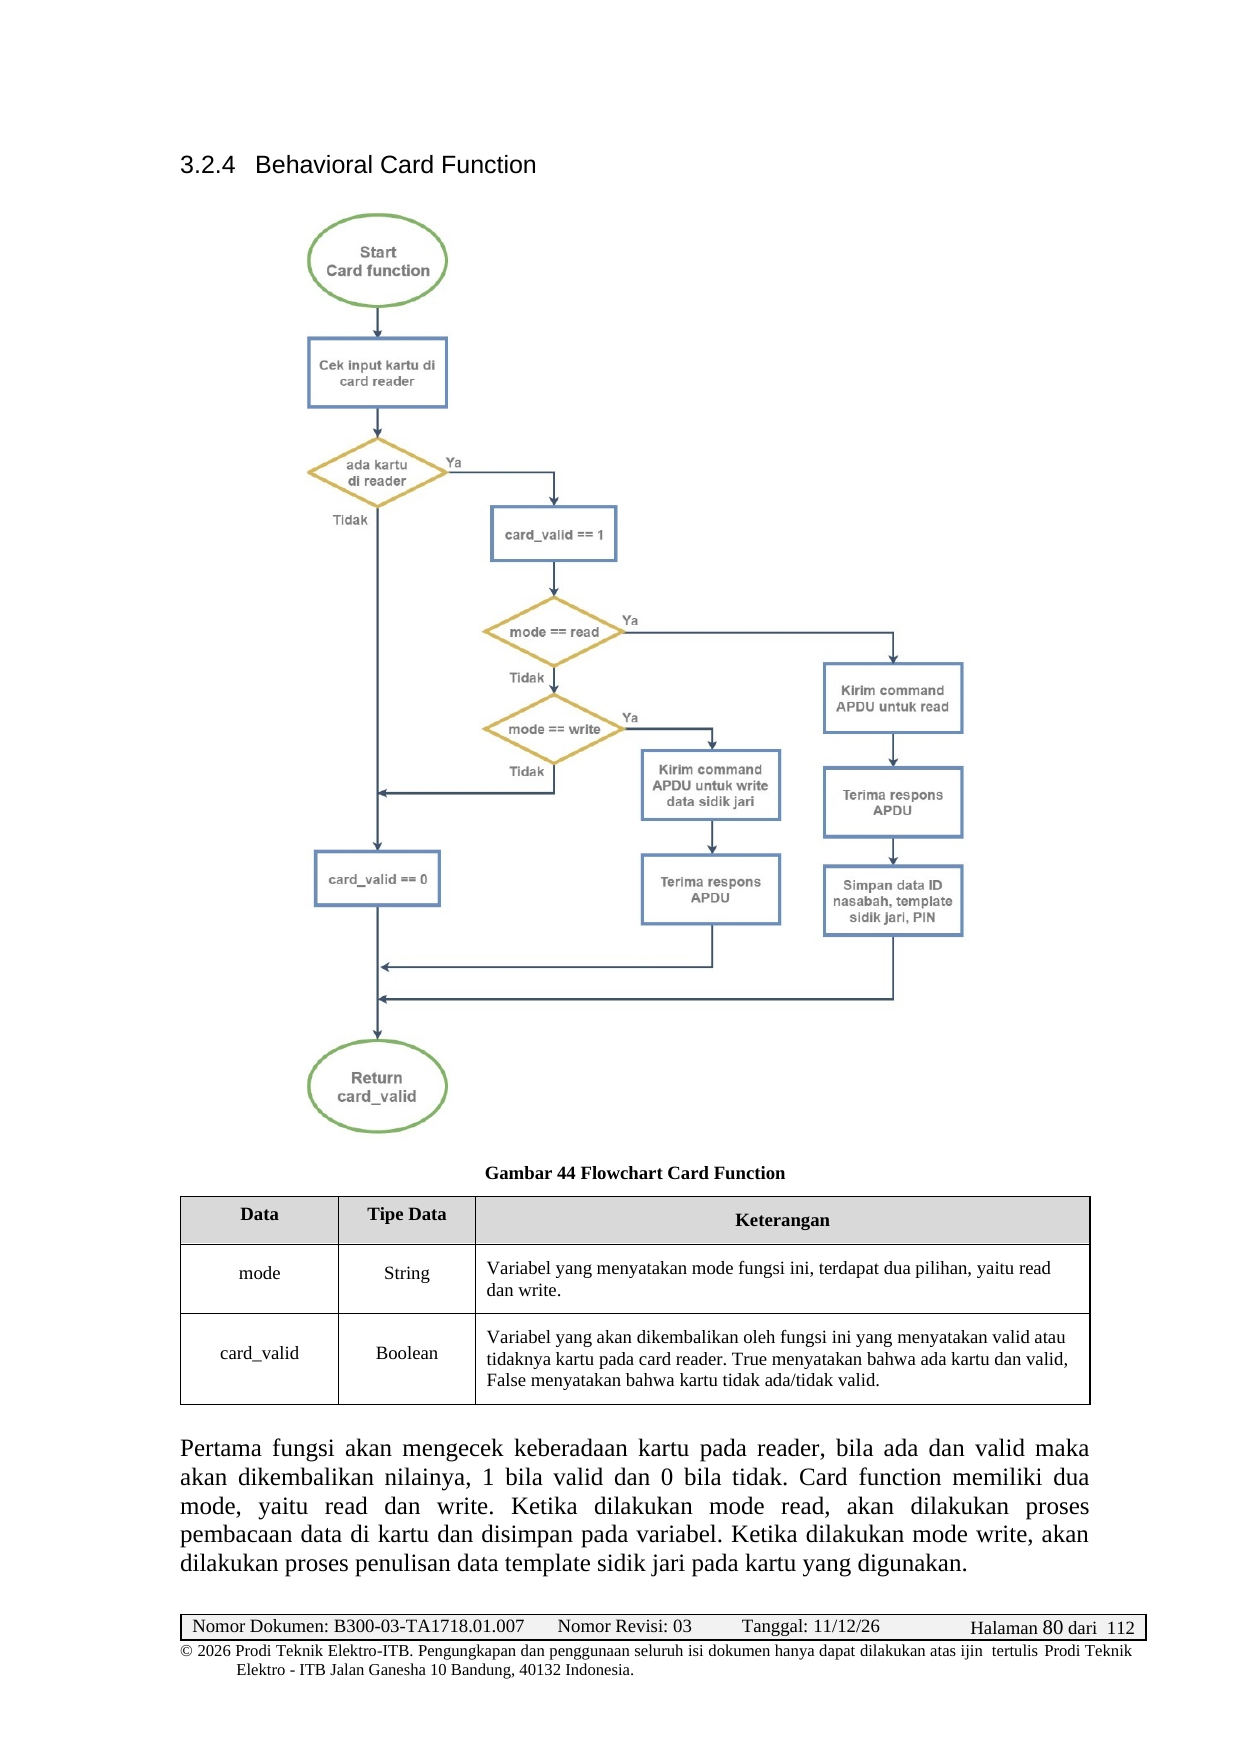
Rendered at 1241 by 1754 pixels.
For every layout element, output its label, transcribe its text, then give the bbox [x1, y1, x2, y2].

table_header Tipe Data [339, 1197, 475, 1243]
table_cell String [339, 1245, 475, 1313]
table_cell Variabel yang menyatakan mode fungsi ini, terdapat dua pilihan, yaitu read dan write. [476, 1245, 1089, 1313]
table_cell Boolean [339, 1314, 475, 1403]
text Gambar 44 Flowchart Card Function [180, 1162, 1090, 1183]
table_cell Variabel yang akan dikembalikan oleh fungsi ini yang menyatakan valid atau tidaknya kartu pada card reader. True menyatakan bahwa ada kartu dan valid, False menyatakan bahwa kartu tidak ada/tidak valid. [476, 1314, 1089, 1403]
text Pertama fungsi akan mengecek keberadaan kartu pada reader, bila ada dan valid maka akan dikembalikan nilainya, 1 bila valid dan 0 bila tidak. Card function memiliki dua mode, yaitu read dan write. Ketika dilakukan mode read, akan dilakukan proses pembacaan data di kartu dan disimpan pada variabel. Ketika dilakukan mode write, akan dilakukan proses penulisan data template sidik jari pada kartu yang digunakan. [180, 1433, 1090, 1577]
subtitle Behavioral Card Function [180, 150, 1090, 179]
picture [278, 185, 992, 1162]
table_cell mode [181, 1245, 338, 1313]
table_header Keterangan [476, 1197, 1089, 1243]
table_header Data [181, 1197, 338, 1243]
table_cell card_valid [181, 1314, 338, 1403]
